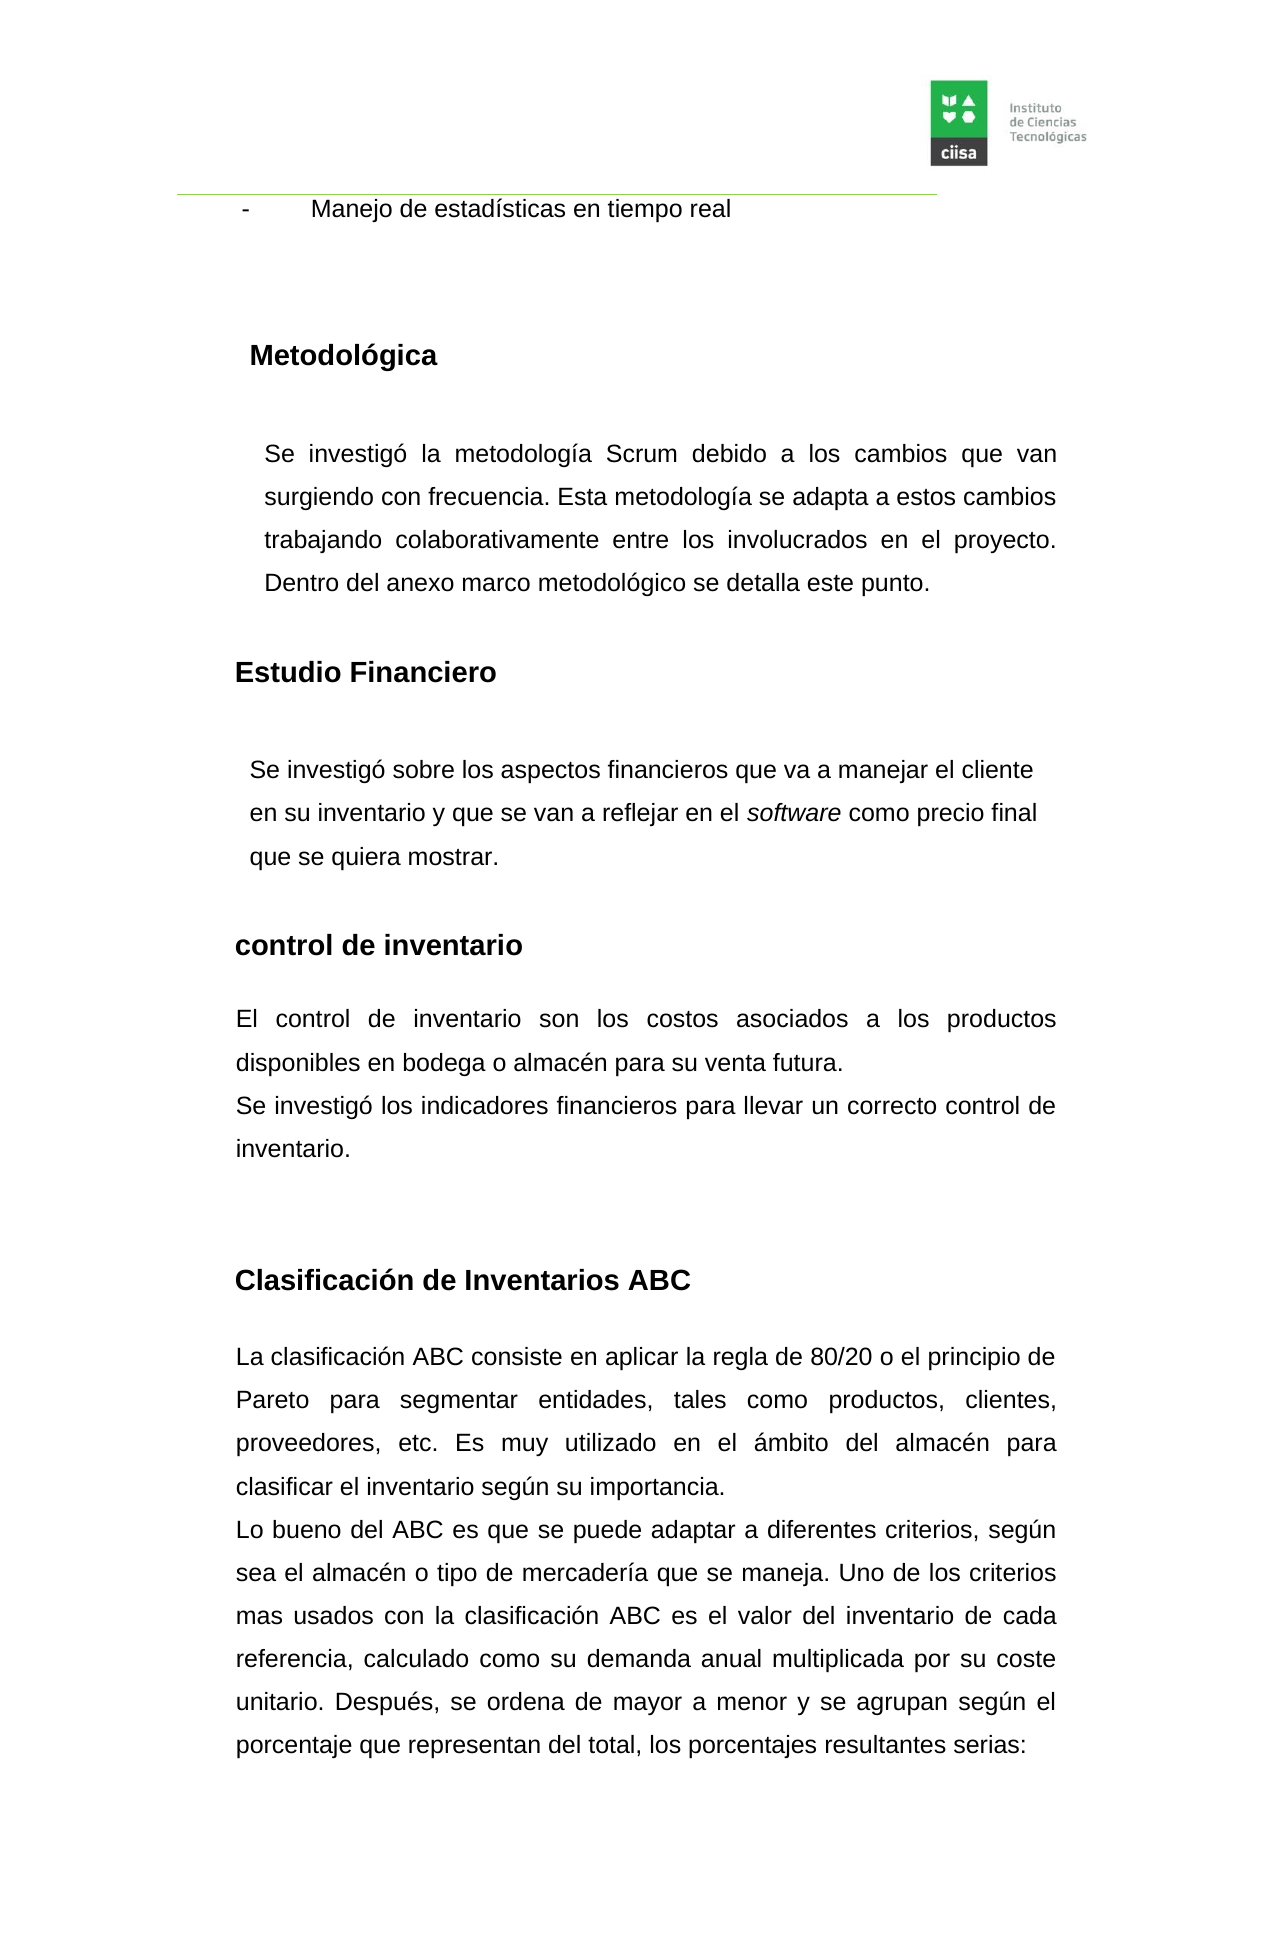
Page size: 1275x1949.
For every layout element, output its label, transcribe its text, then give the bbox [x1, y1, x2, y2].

text Lo bueno del ABC es que se puede adaptar a diferentes criterios, según sea el almacén o tipo de mercadería que se maneja. Uno de los criterios mas usados con la clasificación ABC es el valor del inventario de cada referencia, calculado como su demanda anual multiplicada por su coste unitario. Después, se ordena de mayor a menor y se agrupan según el porcentaje que representan del total, los porcentajes resultantes serias: [236, 1515, 1058, 1759]
text Se investigó los indicadores financieros para llevar un correcto control de inventario. [236, 1091, 1058, 1162]
picture [920, 75, 1088, 171]
text control de inventario [234, 928, 1058, 961]
list Manejo de estadísticas en tiempo real [241, 194, 1058, 222]
text La clasificación ABC consiste en aplicar la regla de 80/20 o el principio de Pareto para segmentar entidades, tales como productos, clientes, proveedores, etc. Es muy utilizado en el ámbito del almacén para clasificar el inventario según su importancia. [236, 1342, 1058, 1500]
text Estudio Financiero [234, 654, 1058, 688]
text El control de inventario son los costos asociados a los productos disponibles en bodega o almacén para su venta futura. [236, 1004, 1058, 1076]
text Se investigó sobre los aspectos financieros que va a manejar el cliente en su inventario y que se van a reflejar en el software como precio final que se quiera mostrar. [249, 755, 1058, 870]
text Metodológica [249, 338, 1058, 372]
text Clasificación de Inventarios ABC [234, 1263, 1058, 1297]
text Se investigó la metodología Scrum debido a los cambios que van surgiendo con frecuencia. Esta metodología se adapta a estos cambios trabajando colaborativamente entre los involucrados en el proyecto. Dentro del anexo marco metodológico se detalla este punto. [264, 439, 1058, 597]
